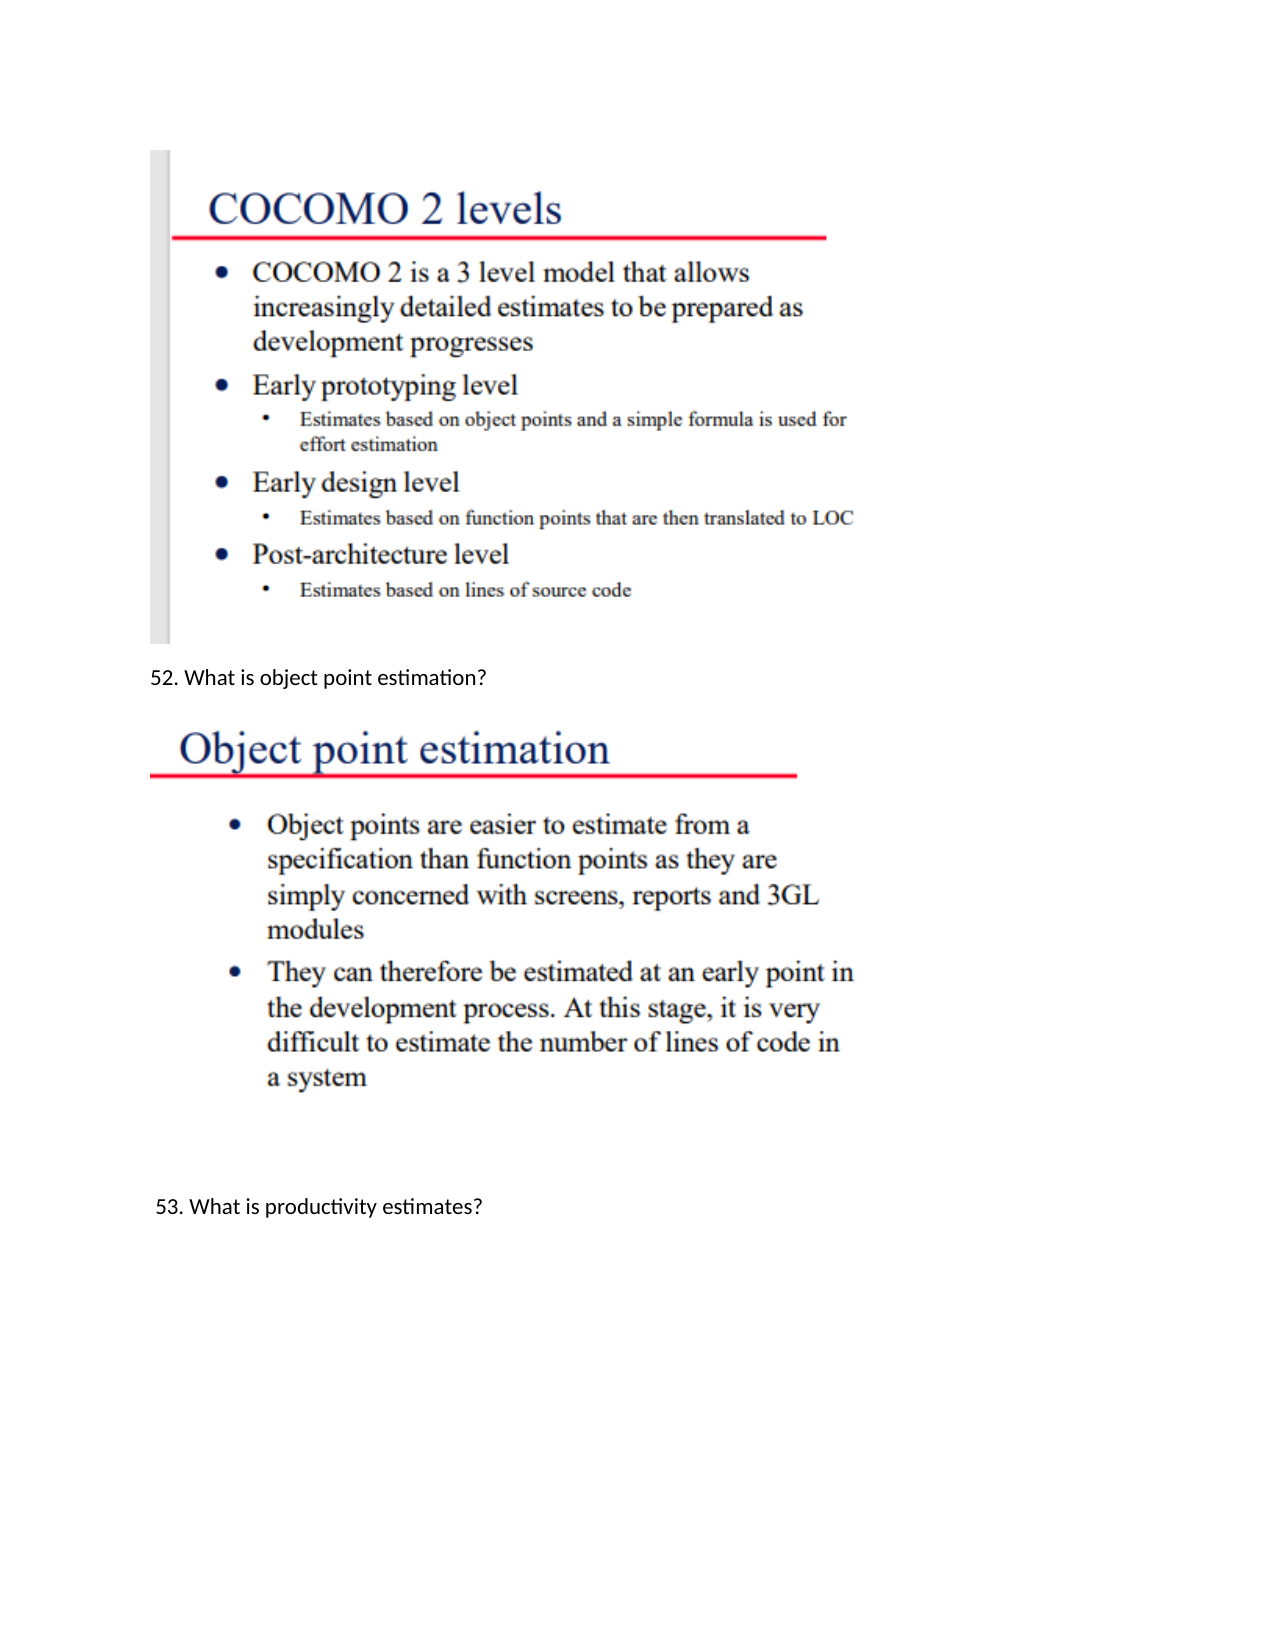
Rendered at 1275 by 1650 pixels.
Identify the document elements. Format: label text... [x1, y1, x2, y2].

picture [150, 709, 874, 1127]
picture [150, 150, 872, 644]
text 52. What is object point estimation? [150, 663, 1125, 691]
text 53. What is productivity estimates? [150, 1192, 1125, 1221]
